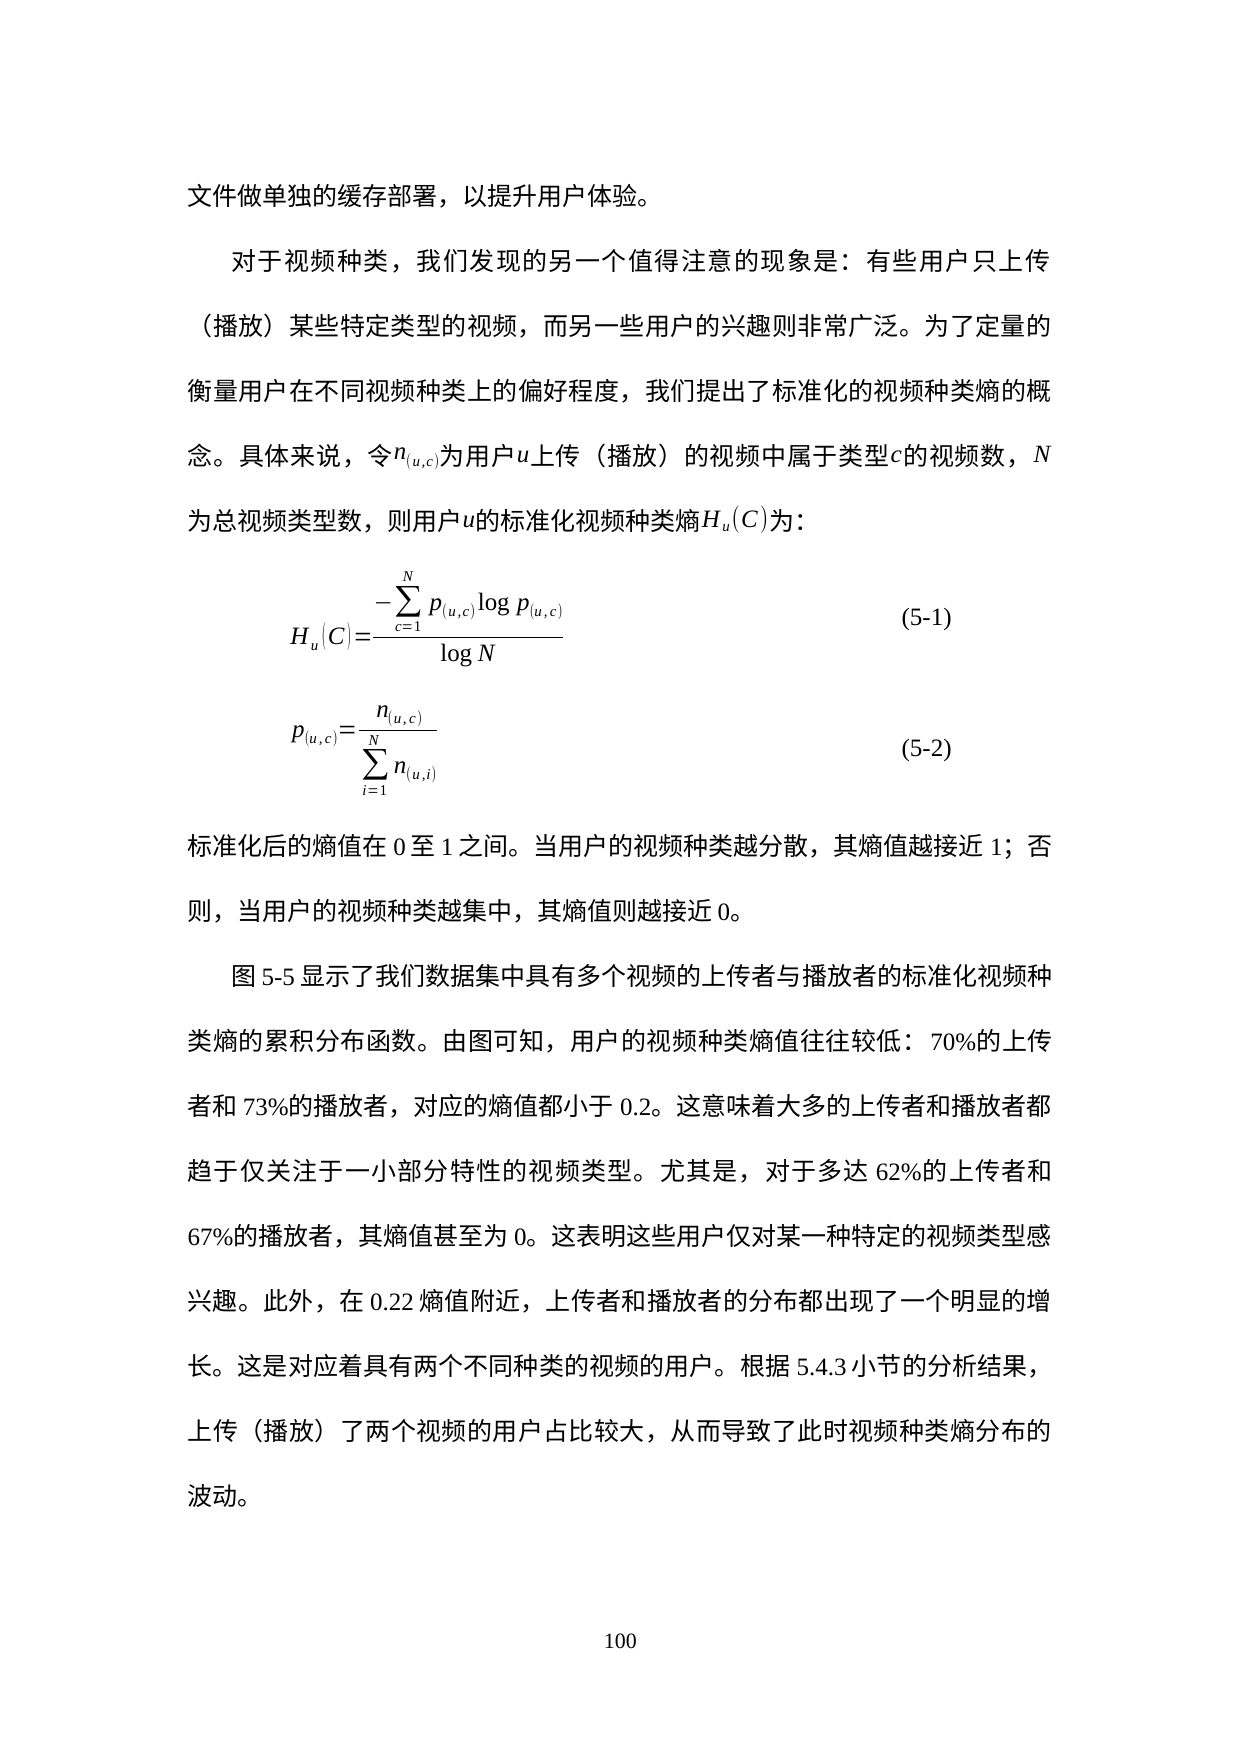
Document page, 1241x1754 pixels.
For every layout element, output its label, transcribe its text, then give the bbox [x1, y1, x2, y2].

text (5-2) [187, 682, 1053, 812]
text 对于视频种类，我们发现的另一个值得注意的现象是：有些用户只上传（播放）某些特定类型的视频，而另一些用户的兴趣则非常广泛。为了定量的衡量用户在不同视频种类上的偏好程度，我们提出了标准化的视频种类熵的概念。具体来说，令为用户上传（播放）的视频中属于类型的视频数，为总视频类型数，则用户的标准化视频种类熵为： [187, 227, 1053, 552]
text 图5-5显示了我们数据集中具有多个视频的上传者与播放者的标准化视频种类熵的累积分布函数。由图可知，用户的视频种类熵值往往较低：70%的上传者和73%的播放者，对应的熵值都小于0.2。这意味着大多的上传者和播放者都趋于仅关注于一小部分特性的视频类型。尤其是，对于多达62%的上传者和67%的播放者，其熵值甚至为0。这表明这些用户仅对某一种特定的视频类型感兴趣。此外，在0.22熵值附近，上传者和播放者的分布都出现了一个明显的增长。这是对应着具有两个不同种类的视频的用户。根据5.4.3小节的分析结果，上传（播放）了两个视频的用户占比较大，从而导致了此时视频种类熵分布的波动。 [187, 942, 1053, 1527]
text 标准化后的熵值在0至1之间。当用户的视频种类越分散，其熵值越接近1；否则，当用户的视频种类越集中，其熵值则越接近0。 [187, 812, 1053, 942]
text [187, 162, 1053, 227]
text (5-1) [187, 552, 1053, 682]
